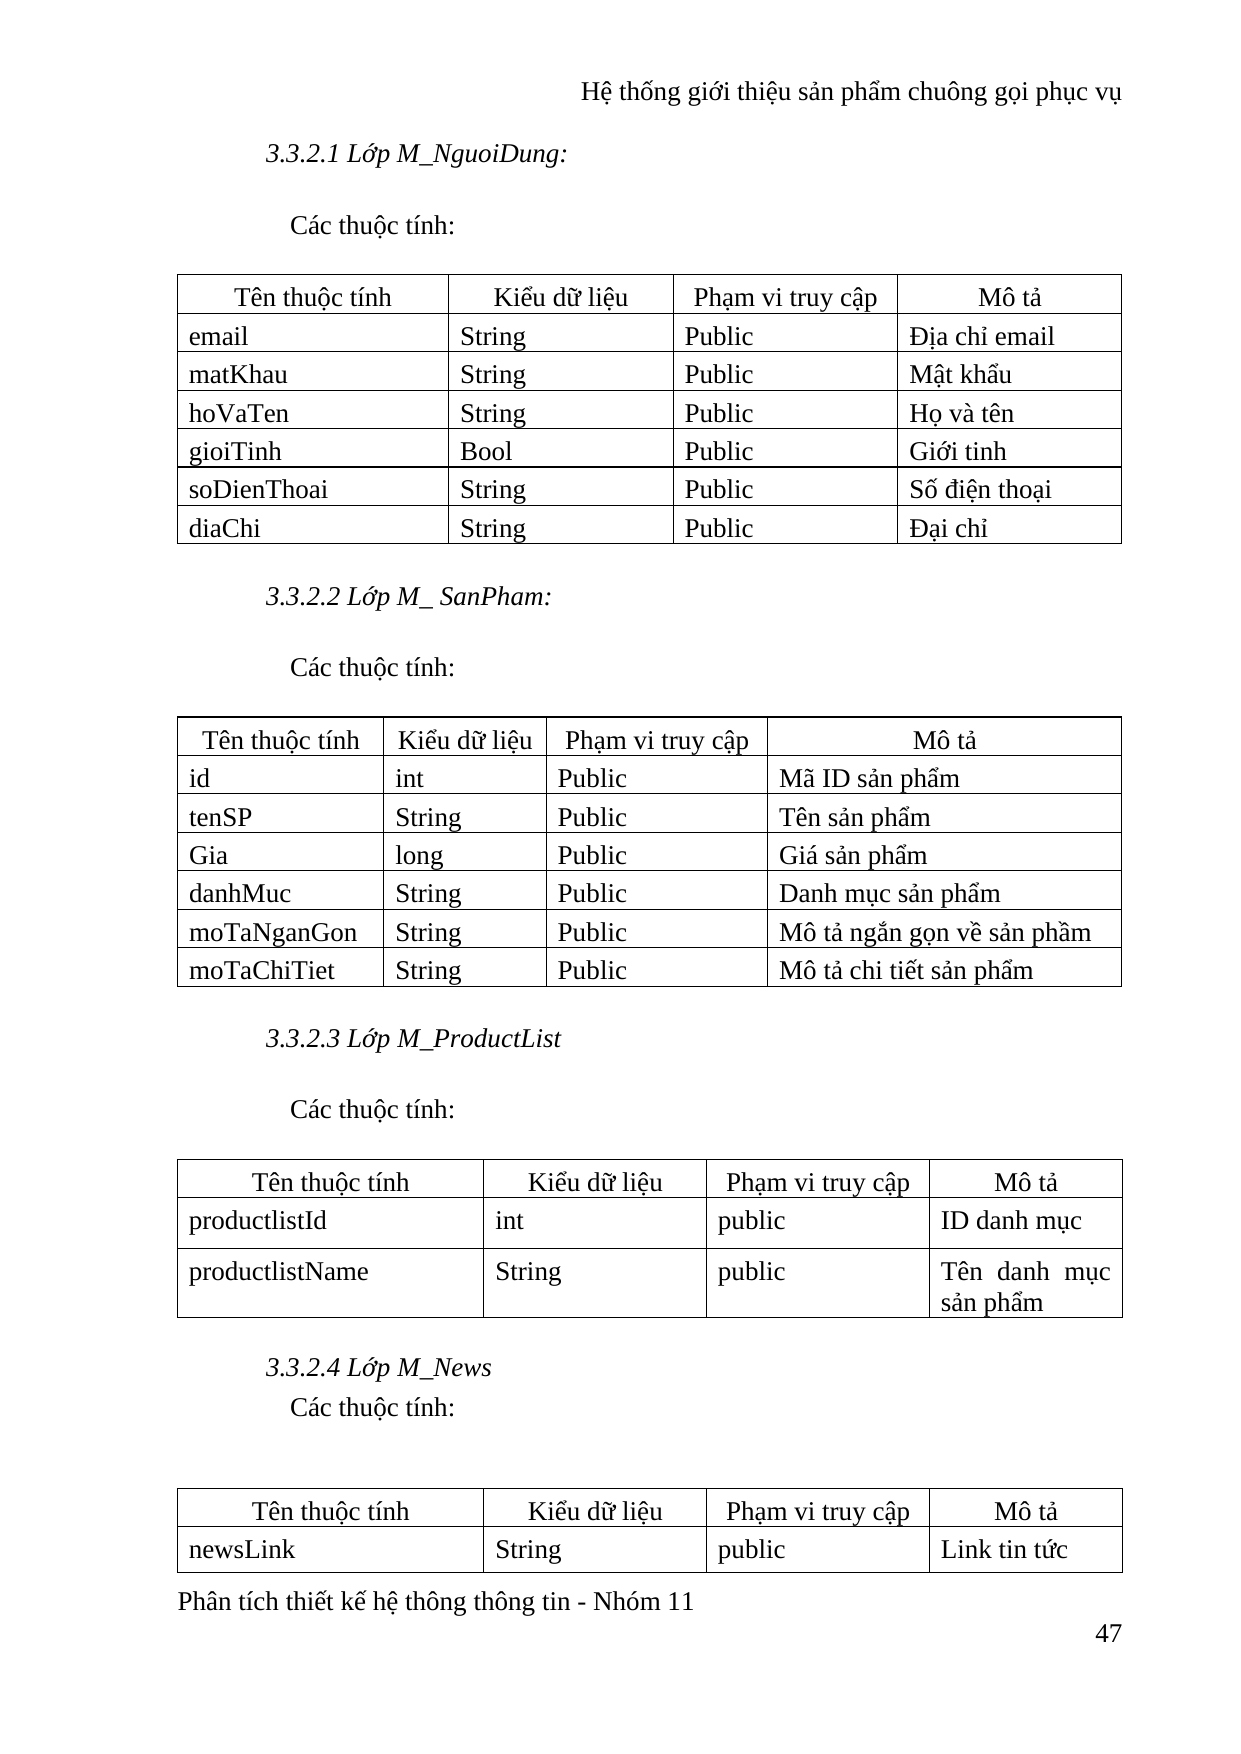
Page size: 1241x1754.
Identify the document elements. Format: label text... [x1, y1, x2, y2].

table_cell String [384, 871, 546, 909]
table_cell Tên sản phẩm [768, 794, 1121, 832]
table_cell Public [547, 871, 767, 909]
table_cell matKhau [178, 352, 448, 389]
table_cell Public [547, 833, 767, 870]
table_cell long [384, 833, 546, 870]
table_cell hoVaTen [178, 391, 448, 428]
table_cell gioiTinh [178, 429, 448, 466]
table_header Tên thuộc tính [178, 1160, 483, 1197]
table_cell public [707, 1198, 929, 1247]
table_cell soDienThoai [178, 468, 448, 505]
table_header Mô tả [930, 1489, 1122, 1526]
table_cell Public [547, 910, 767, 947]
table_cell String [449, 314, 673, 351]
subtitle 3.3.2.1 Lớp M_NguoiDung: [177, 137, 1122, 168]
table_cell String [449, 352, 673, 389]
table_header Tên thuộc tính [178, 1489, 483, 1526]
table_cell email [178, 314, 448, 351]
table_cell Số điện thoại [898, 468, 1121, 505]
table_cell Public [674, 506, 897, 543]
table_cell id [178, 756, 383, 793]
subtitle 3.3.2.3 Lớp M_ProductList [177, 1022, 1122, 1053]
table_cell ID danh mục [930, 1198, 1122, 1247]
table_cell Public [674, 468, 897, 505]
table_cell productlistId [178, 1198, 483, 1247]
table_cell Mô tả ngắn gọn về sản phầm [768, 910, 1121, 947]
table_cell Đại chỉ [898, 506, 1121, 543]
table_cell Địa chỉ email [898, 314, 1121, 351]
table_cell int [484, 1198, 706, 1247]
table_header Mô tả [898, 275, 1121, 313]
table_cell Mô tả chi tiết sản phẩm [768, 948, 1121, 986]
list Các thuộc tính: [290, 209, 1122, 240]
table_cell Danh mục sản phẩm [768, 871, 1121, 909]
table_cell moTaChiTiet [178, 948, 383, 986]
table_header Kiểu dữ liệu [484, 1160, 706, 1197]
list Các thuộc tính: [290, 1093, 1122, 1124]
table_cell Gia [178, 833, 383, 870]
table_cell Họ và tên [898, 391, 1121, 428]
table_cell productlistName [178, 1249, 483, 1317]
table_cell String [449, 468, 673, 505]
table_header Kiểu dữ liệu [449, 275, 673, 313]
table_cell danhMuc [178, 871, 383, 909]
table_header Kiểu dữ liệu [484, 1489, 706, 1526]
table_cell Public [547, 794, 767, 832]
table_cell Public [674, 429, 897, 466]
table_cell Public [674, 391, 897, 428]
table_cell Public [547, 948, 767, 986]
table_cell Giới tinh [898, 429, 1121, 466]
table_cell diaChi [178, 506, 448, 543]
subtitle 3.3.2.2 Lớp M_ SanPham: [177, 579, 1122, 611]
table_cell moTaNganGon [178, 910, 383, 947]
table_cell tenSP [178, 794, 383, 832]
list Các thuộc tính: [290, 1391, 1122, 1422]
table_cell String [384, 794, 546, 832]
table_header Phạm vi truy cập [547, 718, 767, 755]
table_cell String [449, 391, 673, 428]
table_cell String [484, 1527, 706, 1572]
table_cell Public [547, 756, 767, 793]
table_cell Tên danh mục sản phẩm [930, 1249, 1122, 1317]
table_header Tên thuộc tính [178, 275, 448, 313]
table_cell String [384, 948, 546, 986]
table_header Mô tả [930, 1160, 1122, 1197]
table_cell Bool [449, 429, 673, 466]
table_header Phạm vi truy cập [707, 1160, 929, 1197]
table_header Tên thuộc tính [178, 718, 383, 755]
table_header Mô tả [768, 718, 1121, 755]
table_cell Mã ID sản phẩm [768, 756, 1121, 793]
table_cell newsLink [178, 1527, 483, 1572]
table_cell String [449, 506, 673, 543]
table_cell String [384, 910, 546, 947]
subtitle 3.3.2.4 Lớp M_News [177, 1351, 1122, 1382]
table_cell public [707, 1249, 929, 1317]
table_header Phạm vi truy cập [707, 1489, 929, 1526]
table_header Kiểu dữ liệu [384, 718, 546, 755]
table_cell Giá sản phẩm [768, 833, 1121, 870]
table_cell int [384, 756, 546, 793]
table_cell String [484, 1249, 706, 1317]
table_cell public [707, 1527, 929, 1572]
list Các thuộc tính: [290, 651, 1122, 682]
table_cell Public [674, 314, 897, 351]
table_cell Public [674, 352, 897, 389]
table_header Phạm vi truy cập [674, 275, 897, 313]
table_cell Mật khẩu [898, 352, 1121, 389]
table_cell Link tin tức [930, 1527, 1122, 1572]
